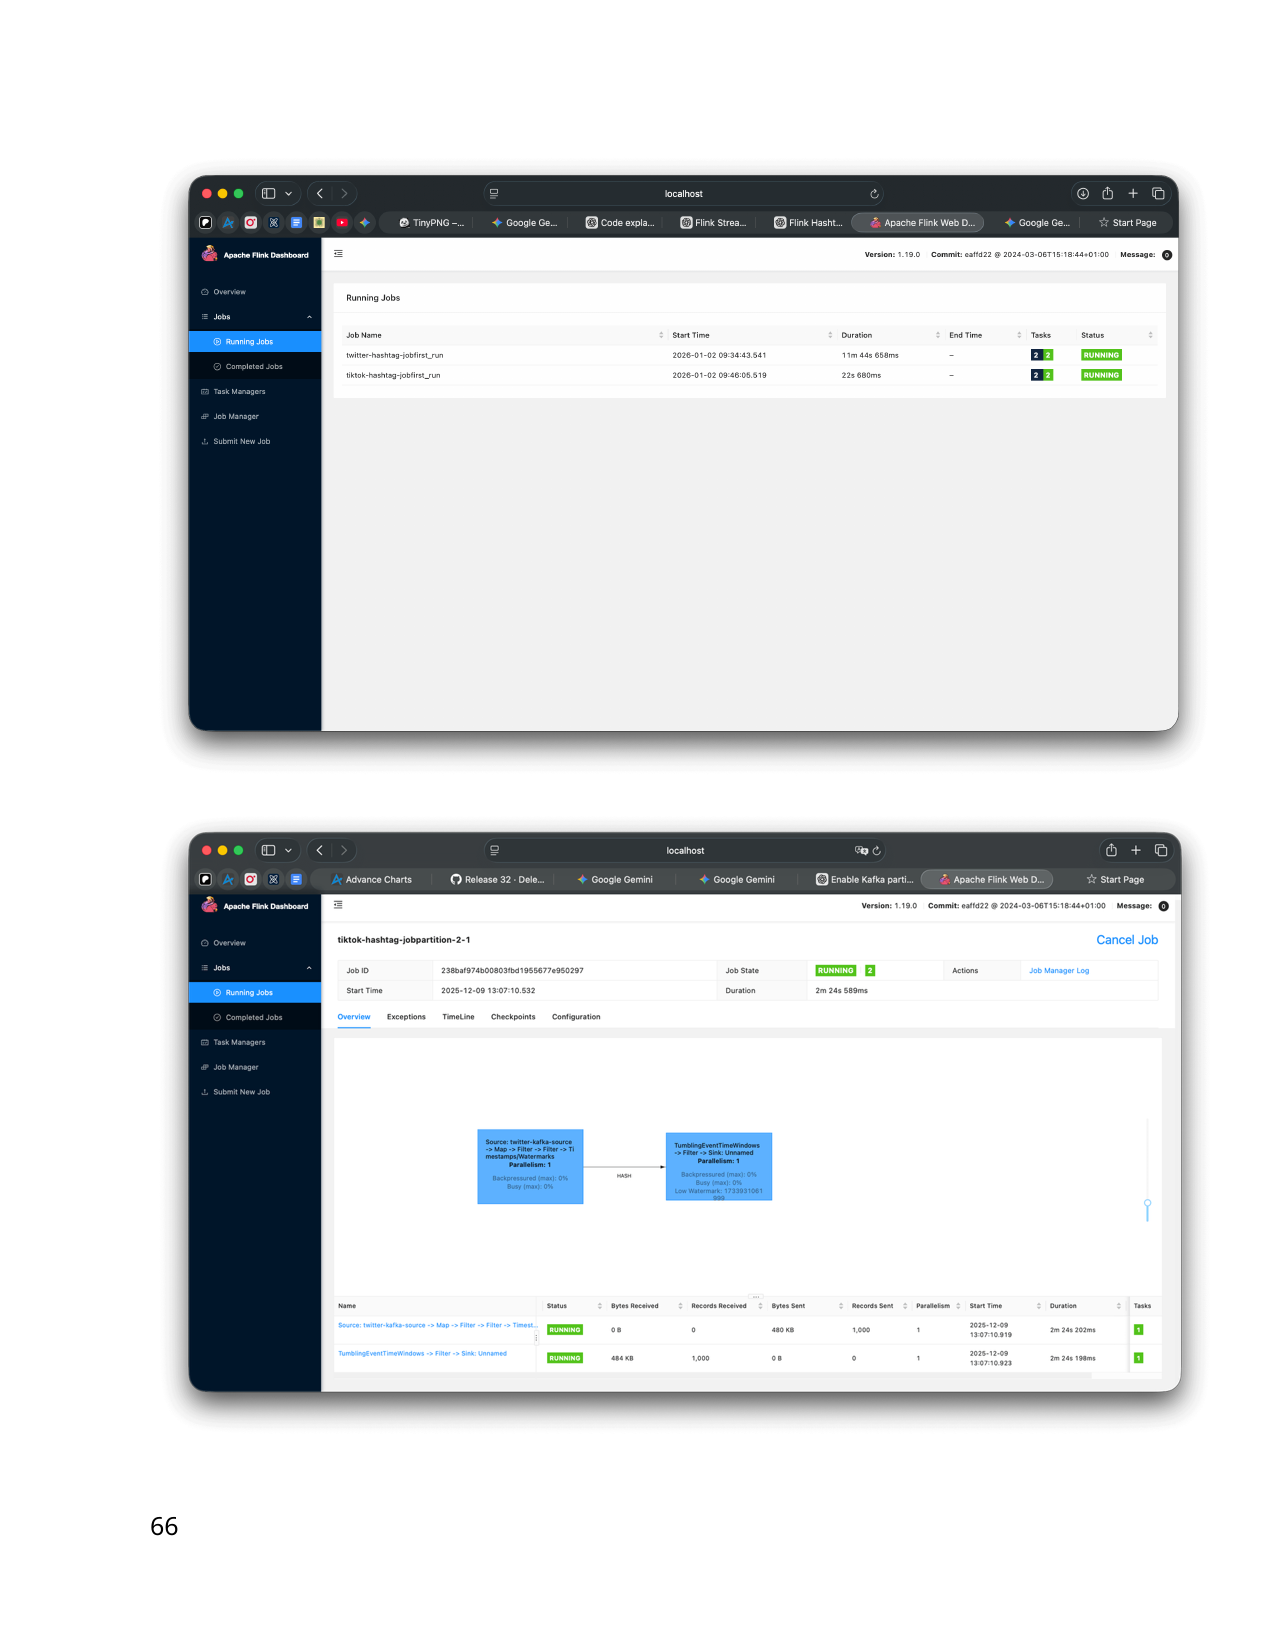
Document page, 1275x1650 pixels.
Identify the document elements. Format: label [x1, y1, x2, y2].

picture [150, 806, 1219, 1442]
picture [150, 150, 1217, 782]
